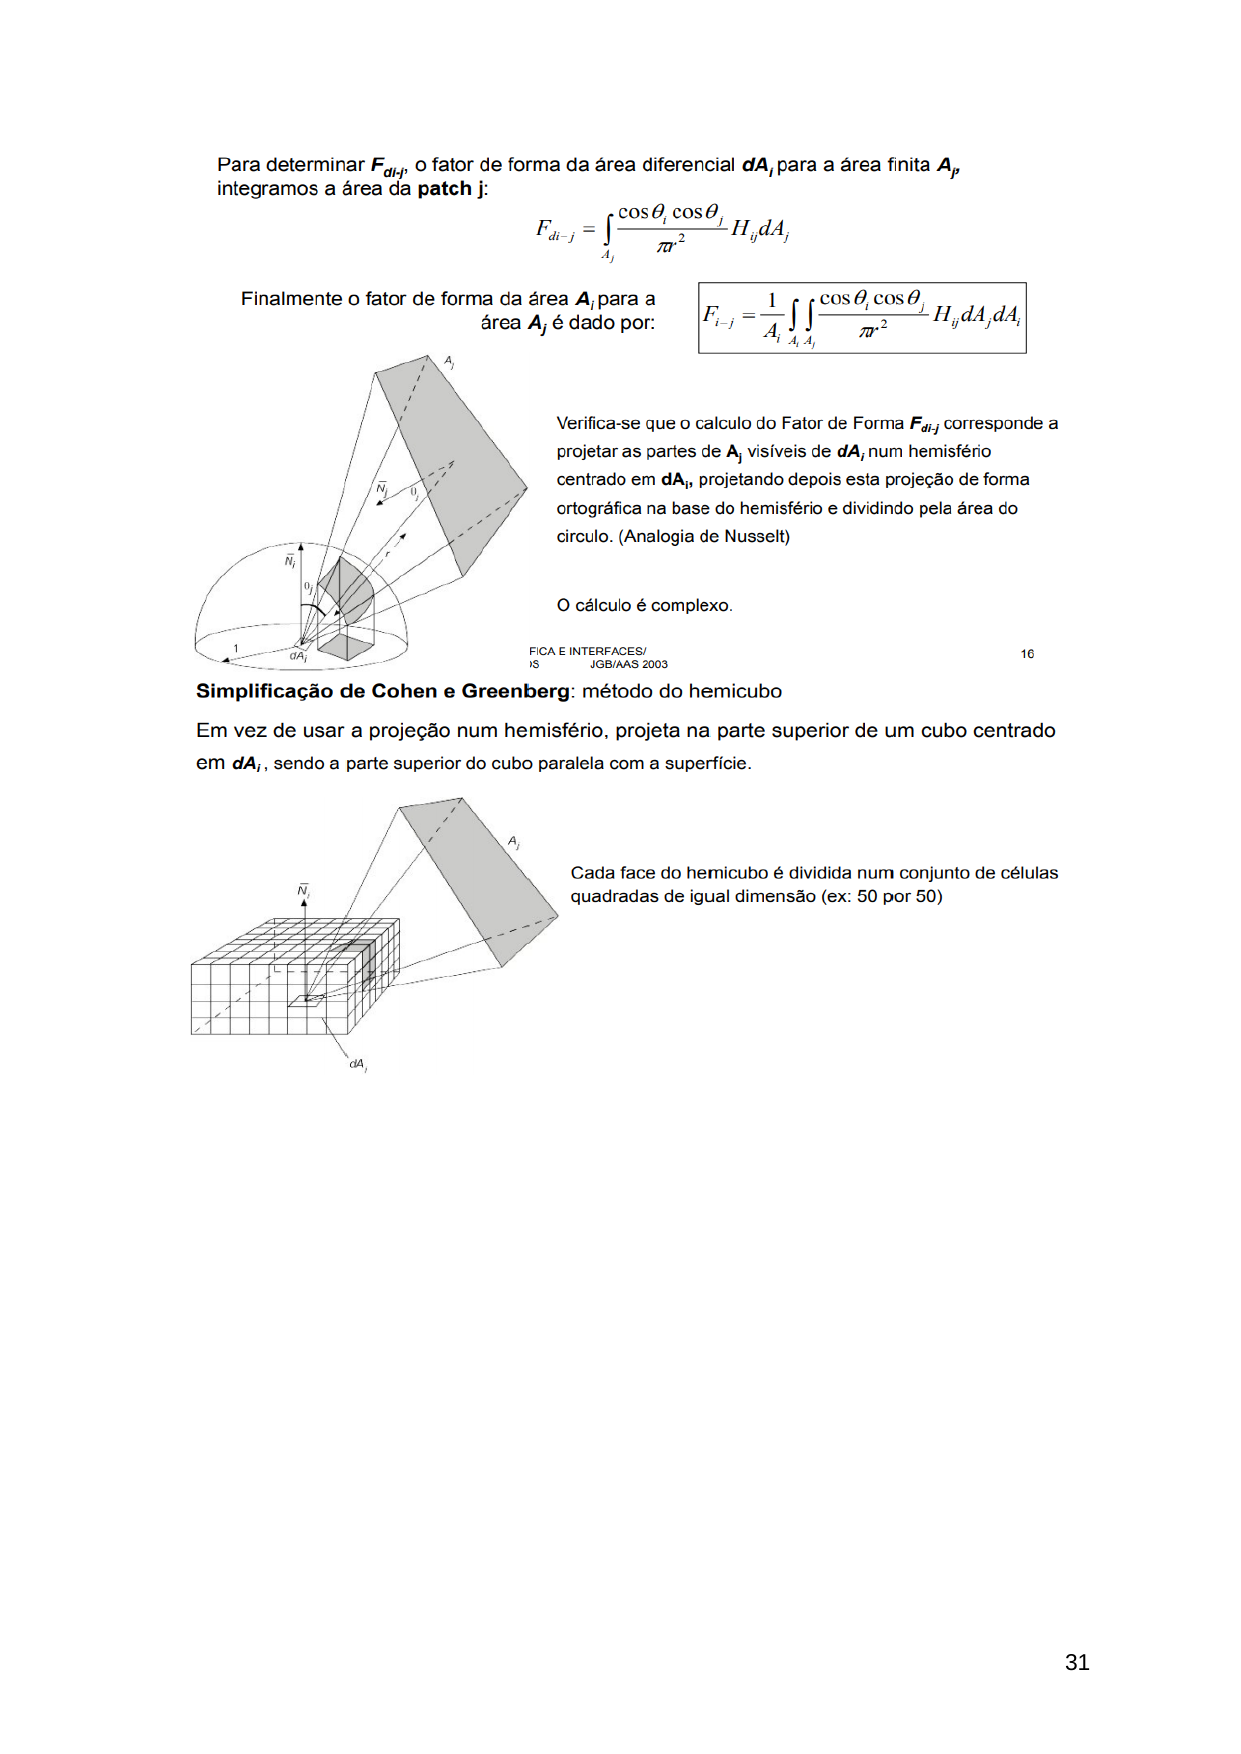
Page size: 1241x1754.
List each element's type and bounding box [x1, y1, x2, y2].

picture [179, 150, 1061, 672]
picture [165, 673, 1075, 1075]
